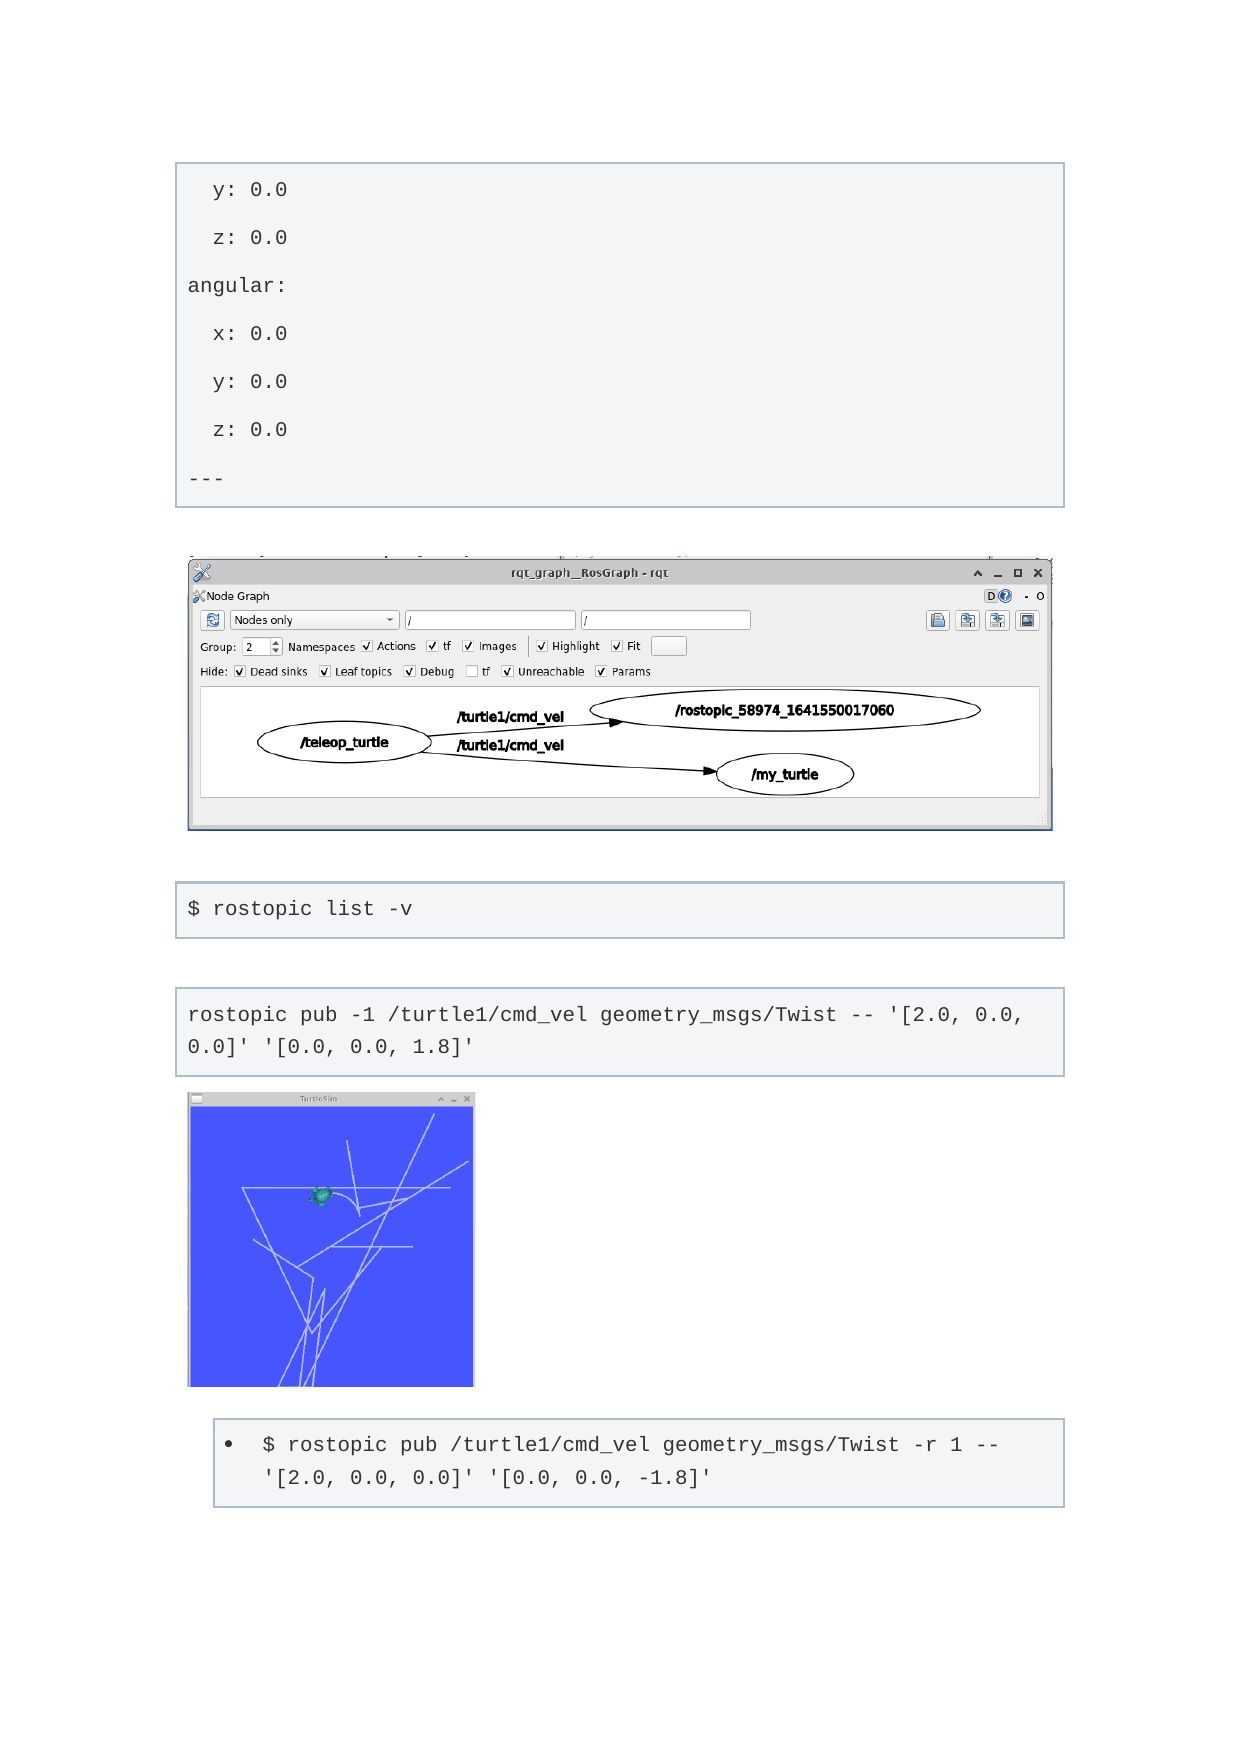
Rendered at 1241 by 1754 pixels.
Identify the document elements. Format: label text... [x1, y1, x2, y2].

text y: 0.0 [177, 354, 1063, 399]
picture [187, 556, 1053, 831]
text z: 0.0 [177, 403, 1063, 448]
picture [187, 1092, 476, 1387]
text rostopic pub -1 /turtle1/cmd_vel geometry_msgs/Twist -- '[2.0, 0.0, 0.0]' '[0.0, 0.0, 1.8]' [177, 989, 1063, 1075]
text angular: [177, 258, 1063, 303]
text x: 0.0 [177, 306, 1063, 351]
text $ rostopic list -v [177, 884, 1063, 937]
text y: 0.0 [177, 164, 1063, 207]
text z: 0.0 [177, 210, 1063, 255]
text --- [177, 451, 1063, 506]
list $ rostopic pub /turtle1/cmd_vel geometry_msgs/Twist -r 1 -- '[2.0, 0.0, 0.0]' '[0.0, 0.0, -1.8]' [215, 1420, 1063, 1506]
